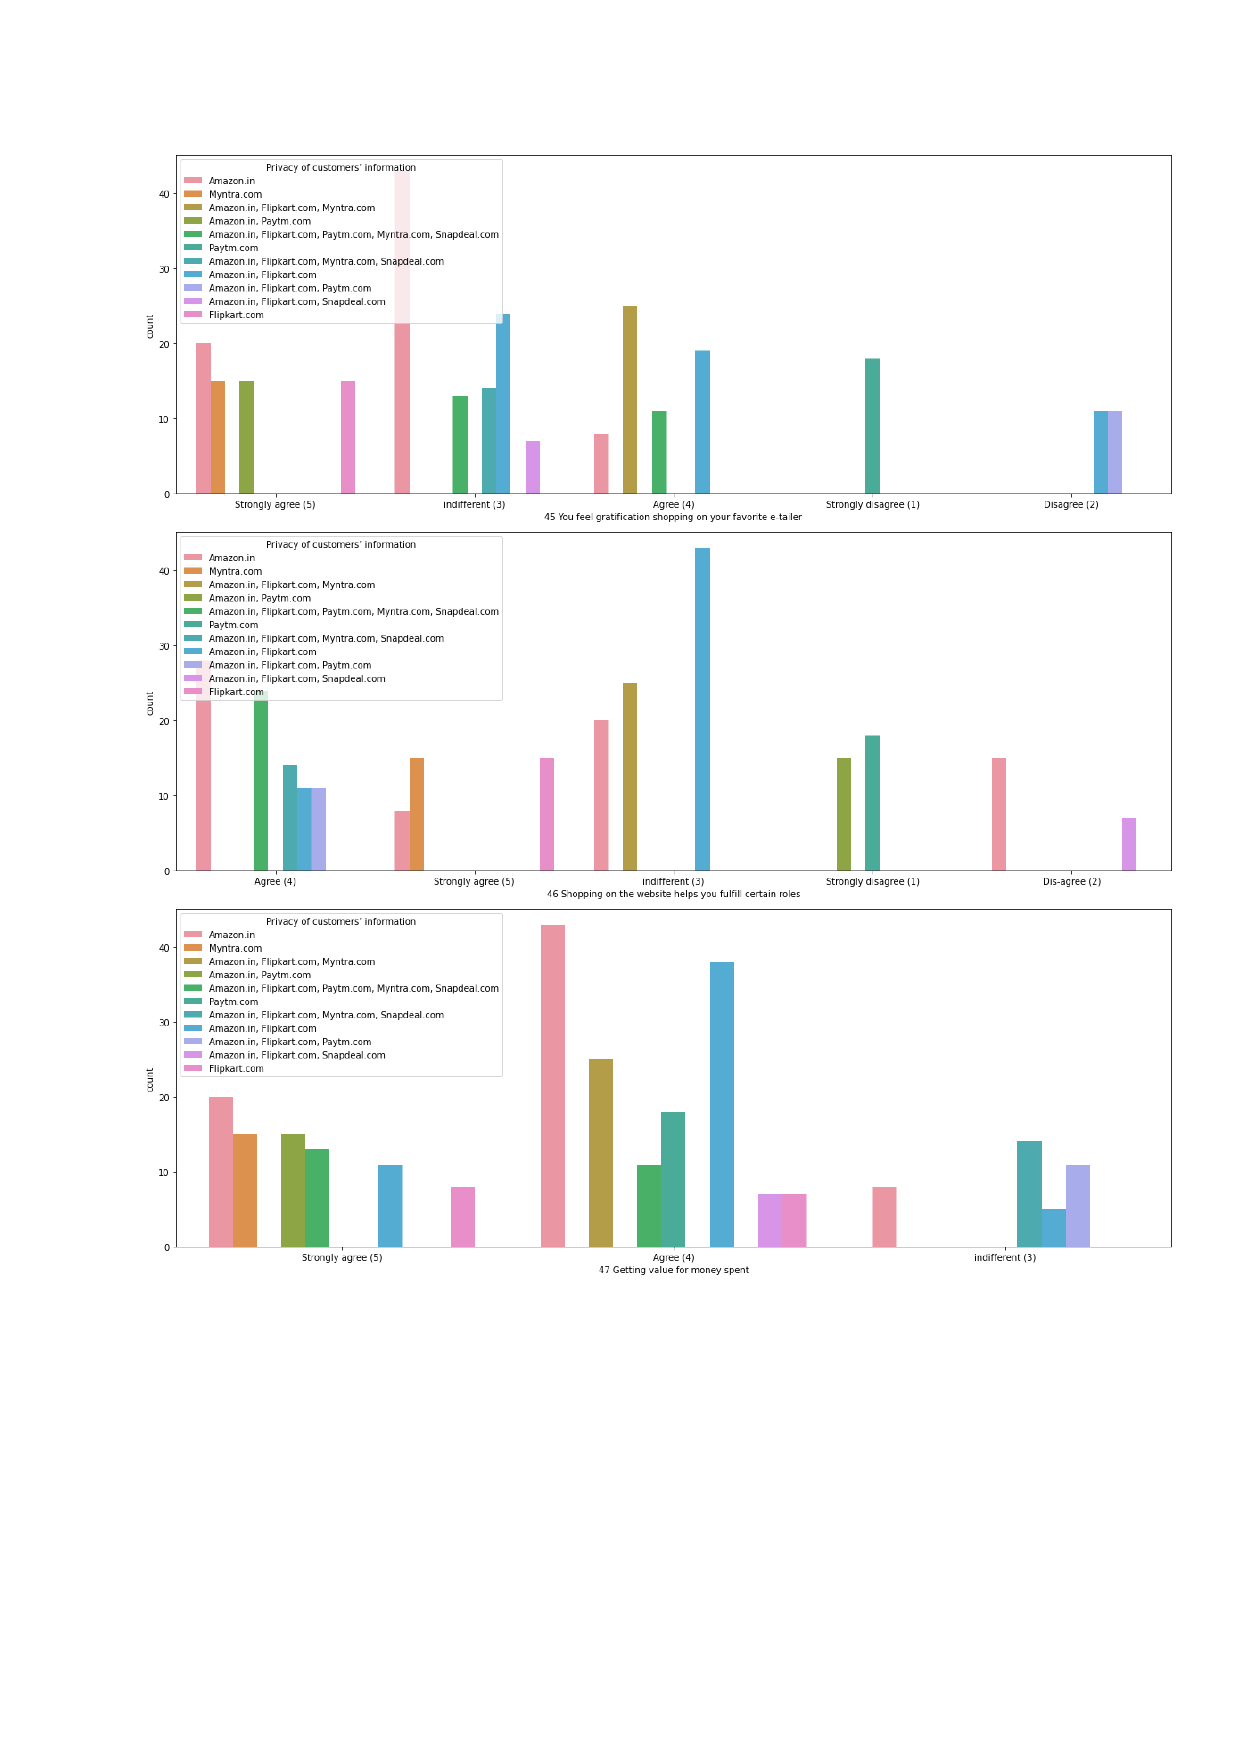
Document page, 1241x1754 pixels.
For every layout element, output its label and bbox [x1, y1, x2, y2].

picture [139, 150, 1177, 1280]
